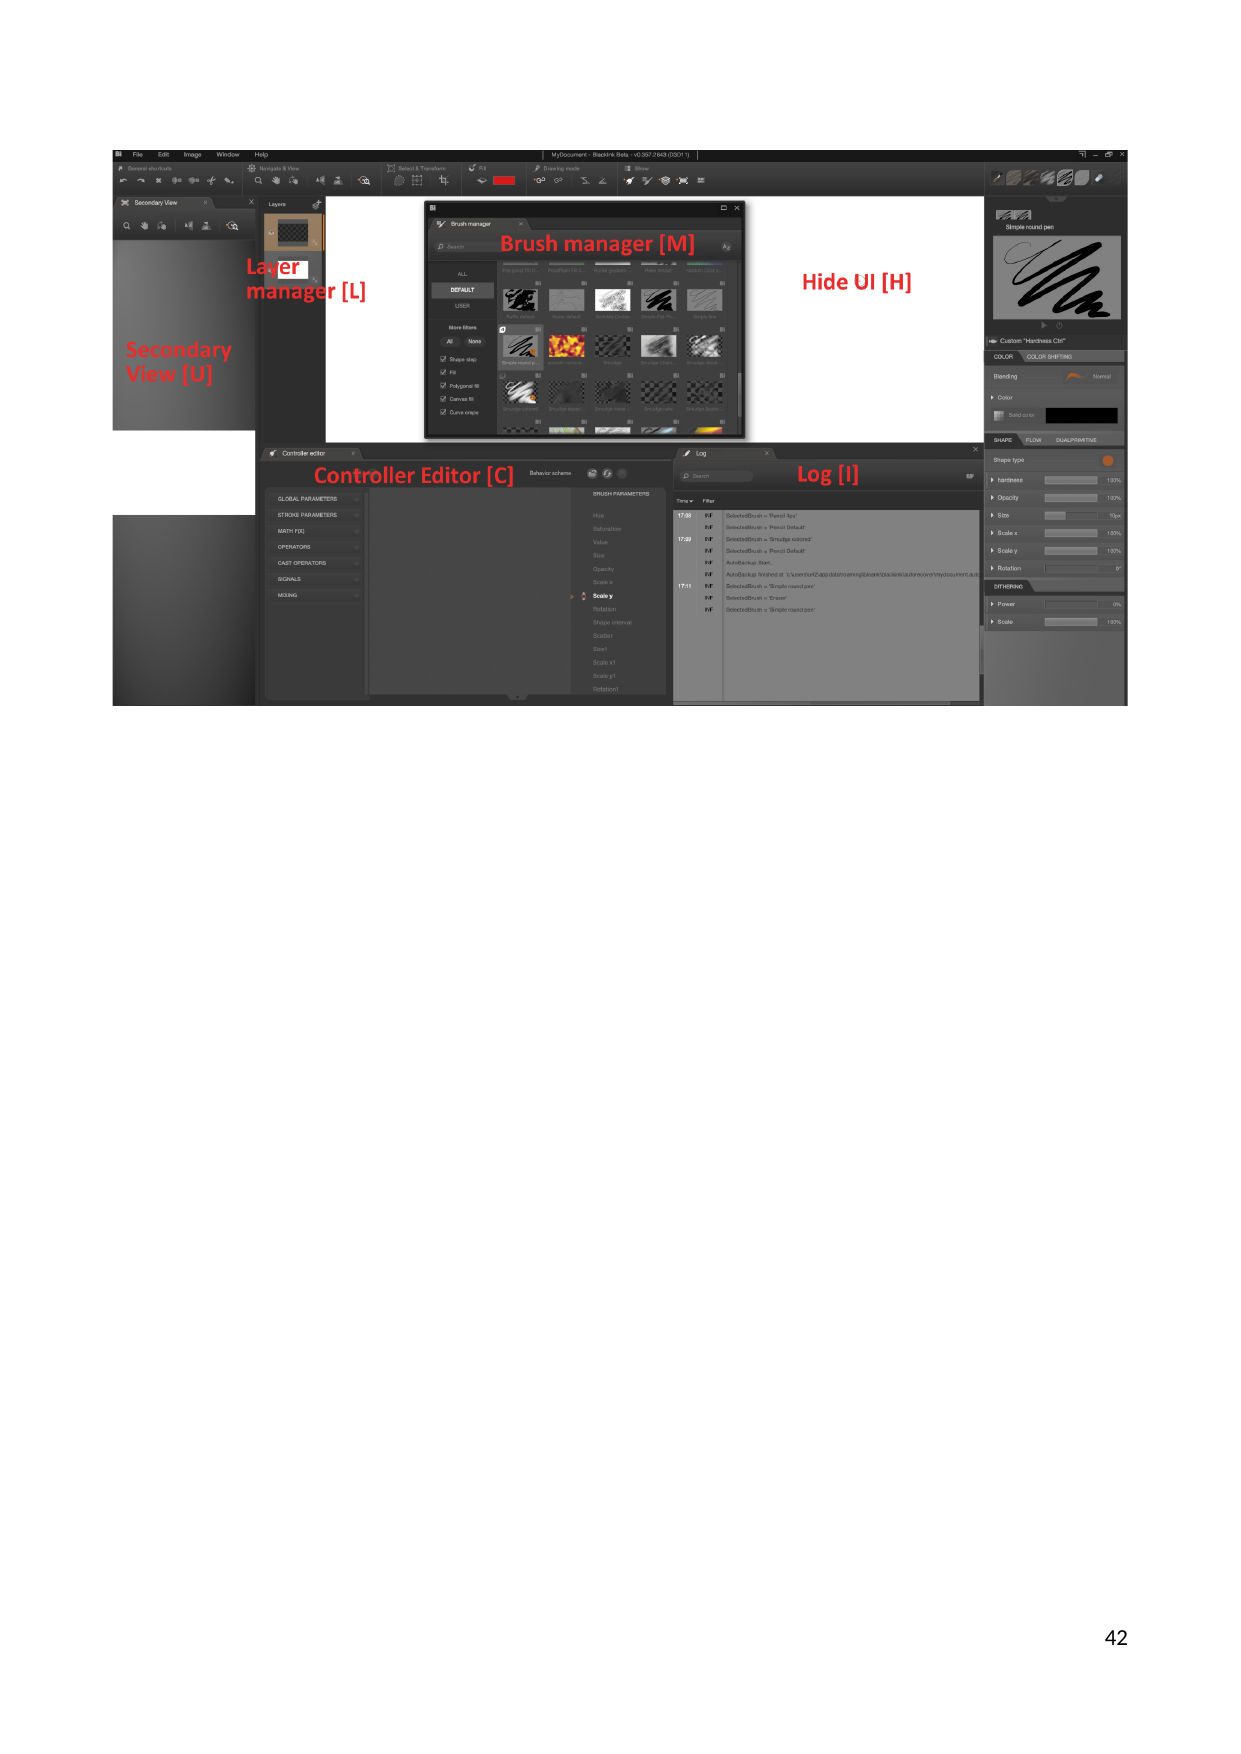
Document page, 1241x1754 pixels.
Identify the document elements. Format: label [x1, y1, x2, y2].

picture [112, 150, 1128, 706]
